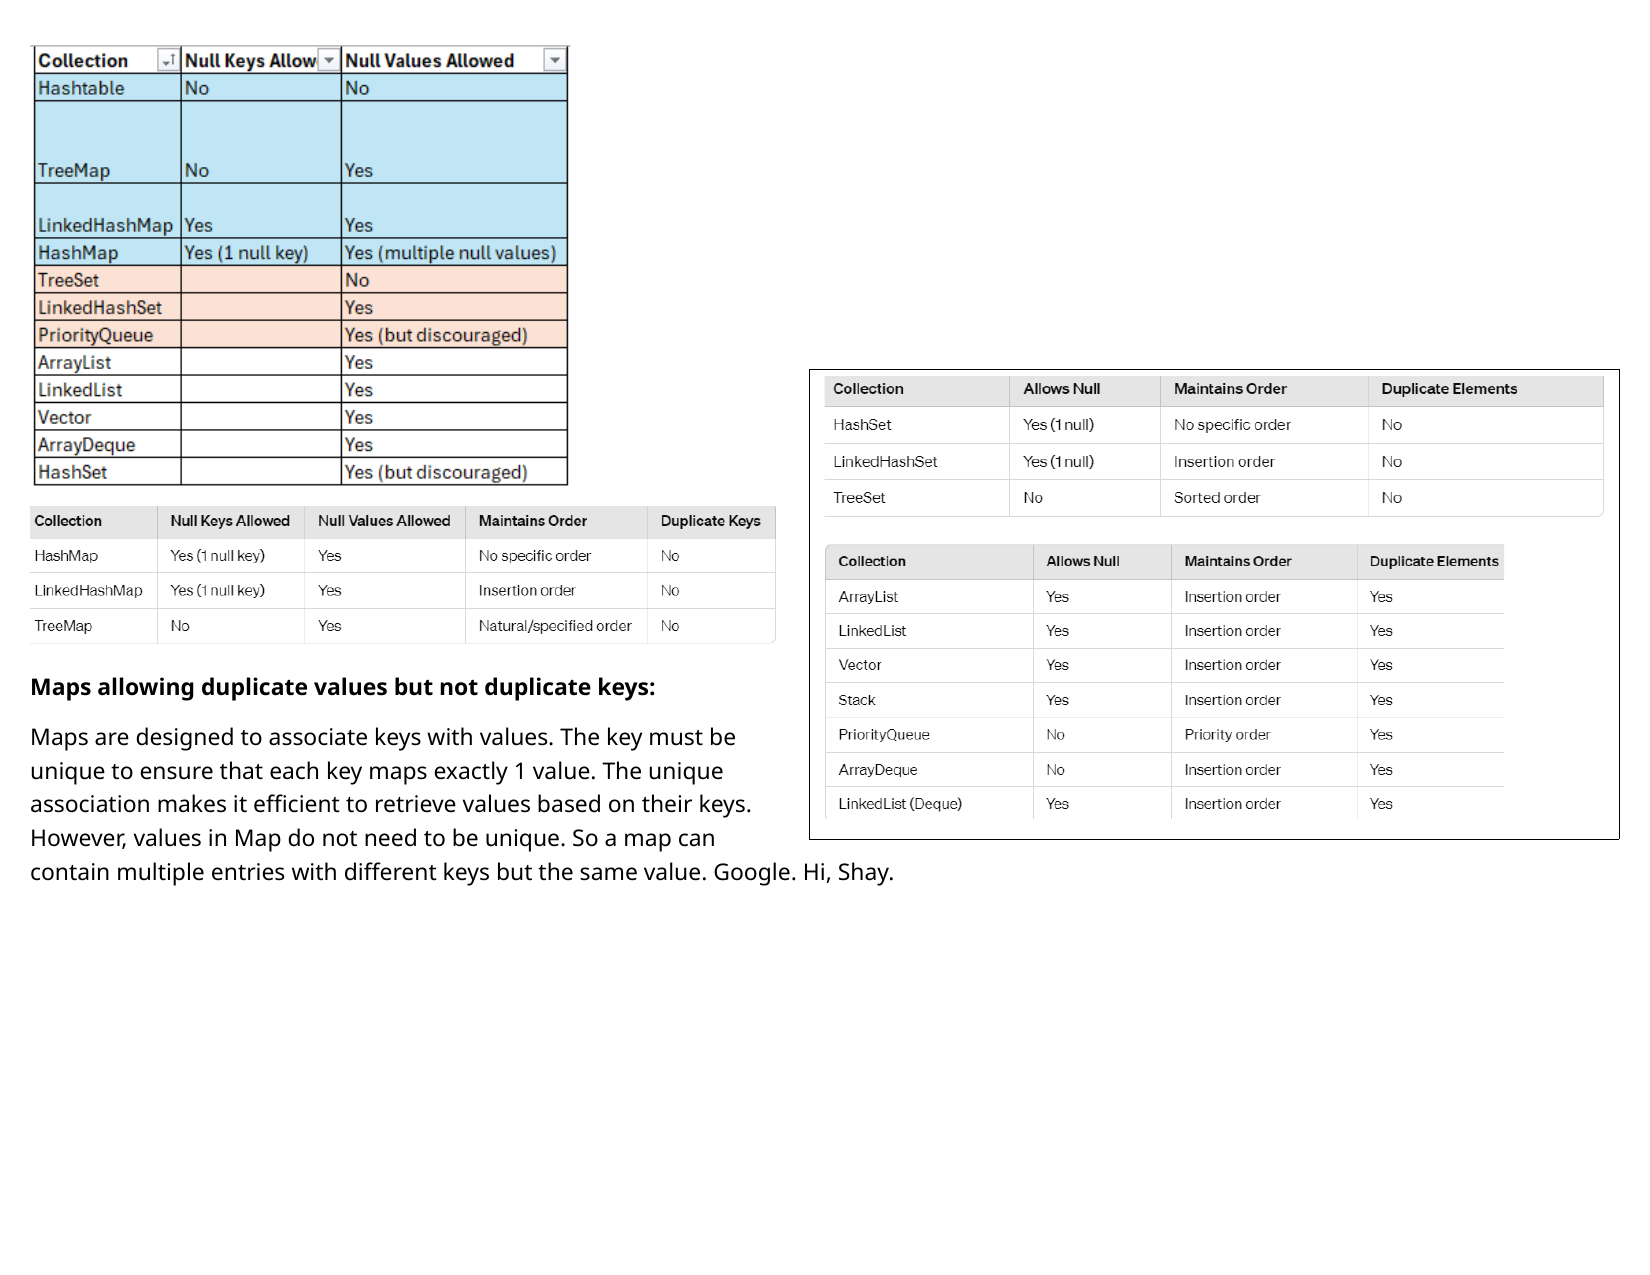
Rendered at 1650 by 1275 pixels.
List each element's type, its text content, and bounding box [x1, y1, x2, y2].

picture [824, 537, 1505, 819]
text Maps allowing duplicate values but not duplicate keys: [30, 670, 809, 702]
text Maps are designed to associate keys with values. The key must be unique to ensure that each key maps exactly 1 value. The unique association makes it efficient to retrieve values based on their keys. However, values in Map do not need to be unique. So a map can contain multiple entries with different keys but the same value. Google. Hi, Shay. [30, 721, 1620, 887]
picture [30, 45, 571, 487]
picture [30, 506, 777, 652]
picture [824, 376, 1607, 519]
